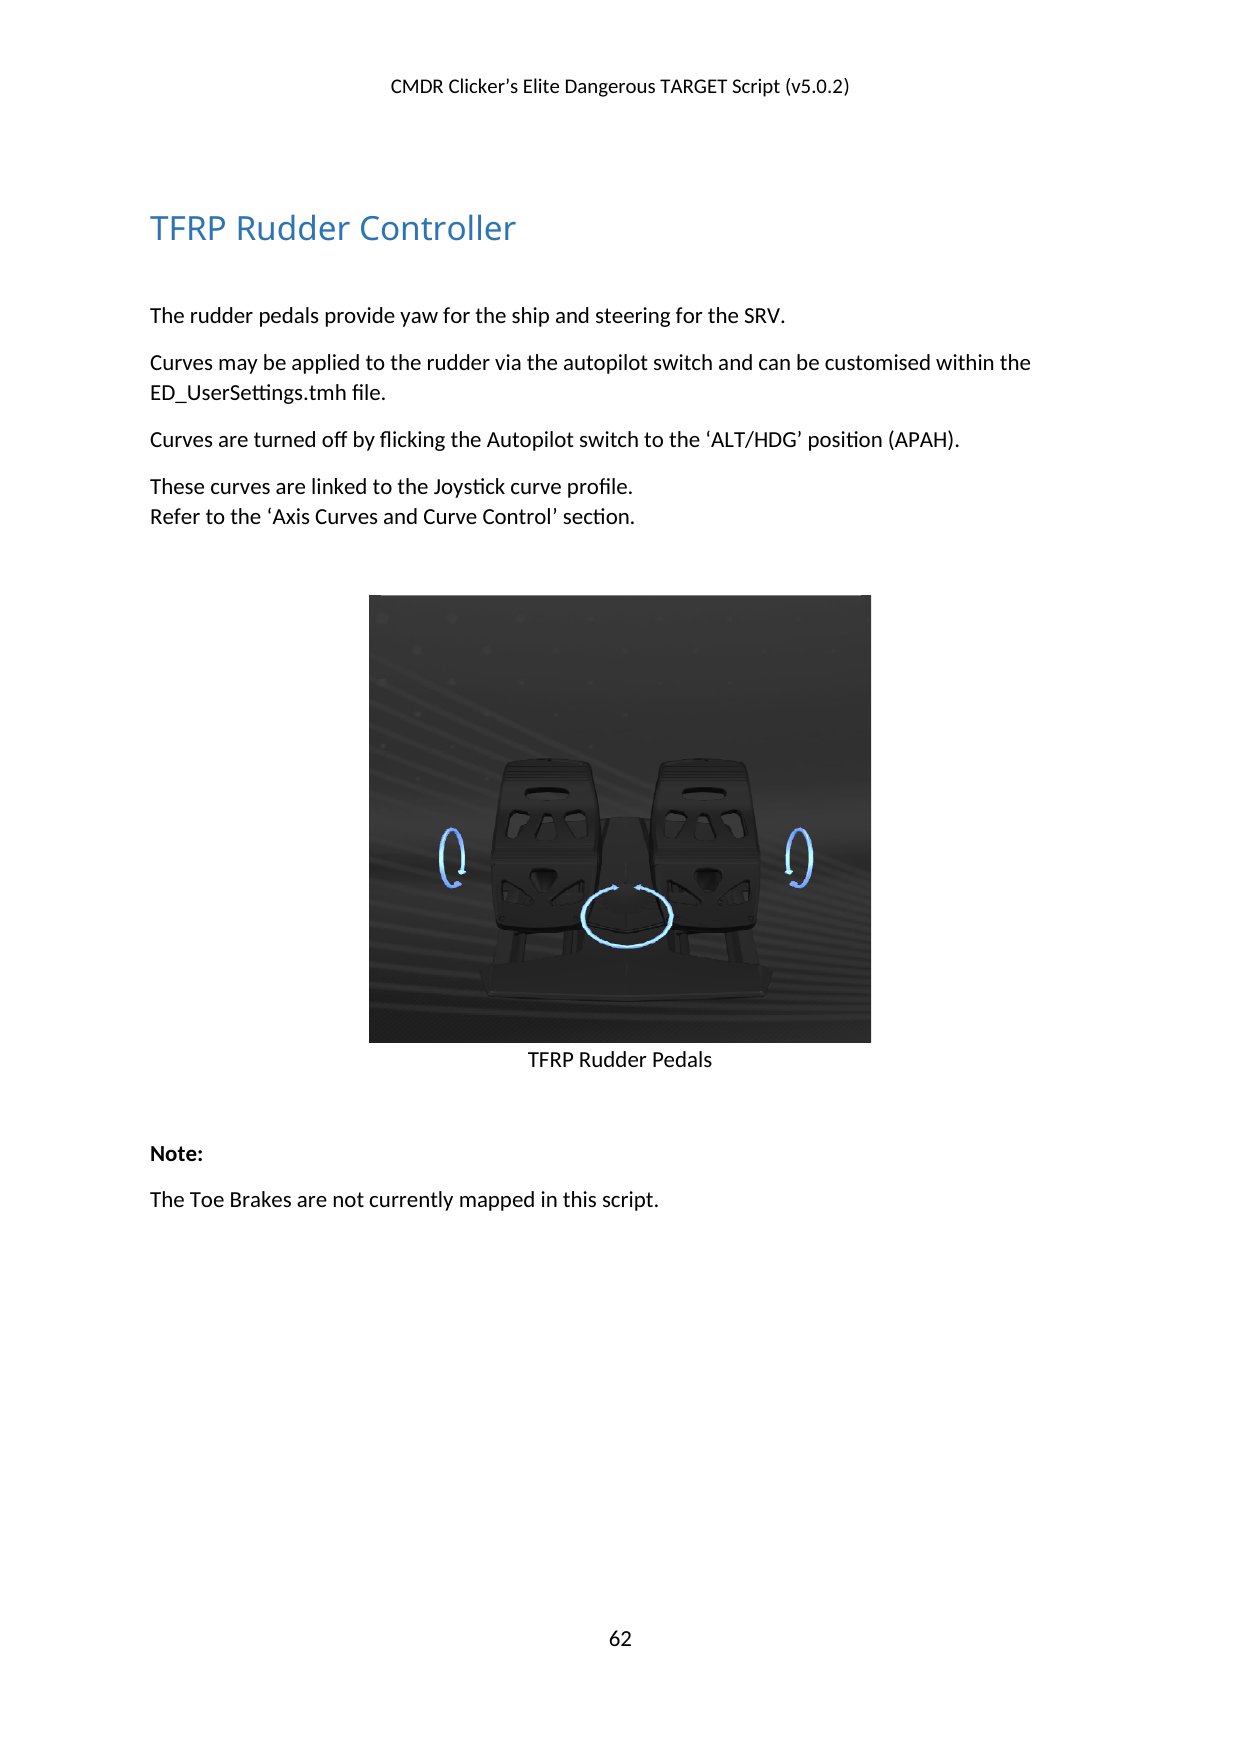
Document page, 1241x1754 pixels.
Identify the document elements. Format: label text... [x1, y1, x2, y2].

text These curves are linked to the Joystick curve profile. Refer to the ‘Axis Curves and Curve Control’ section. [150, 472, 1090, 530]
text Curves are turned off by flicking the Autopilot switch to the ‘ALT/HDG’ position (APAH). [150, 425, 1090, 453]
text The Toe Brakes are not currently mapped in this script. [150, 1186, 1090, 1213]
text Note: [150, 1139, 1090, 1167]
subtitle TFRP Rudder Controller [150, 205, 1090, 251]
text Curves may be applied to the rudder via the autopilot switch and can be customised within the ED_UserSettings.tmh file. [150, 348, 1090, 406]
text The rudder pedals provide yaw for the ship and steering for the SRV. [150, 301, 1090, 329]
picture [369, 595, 872, 1043]
